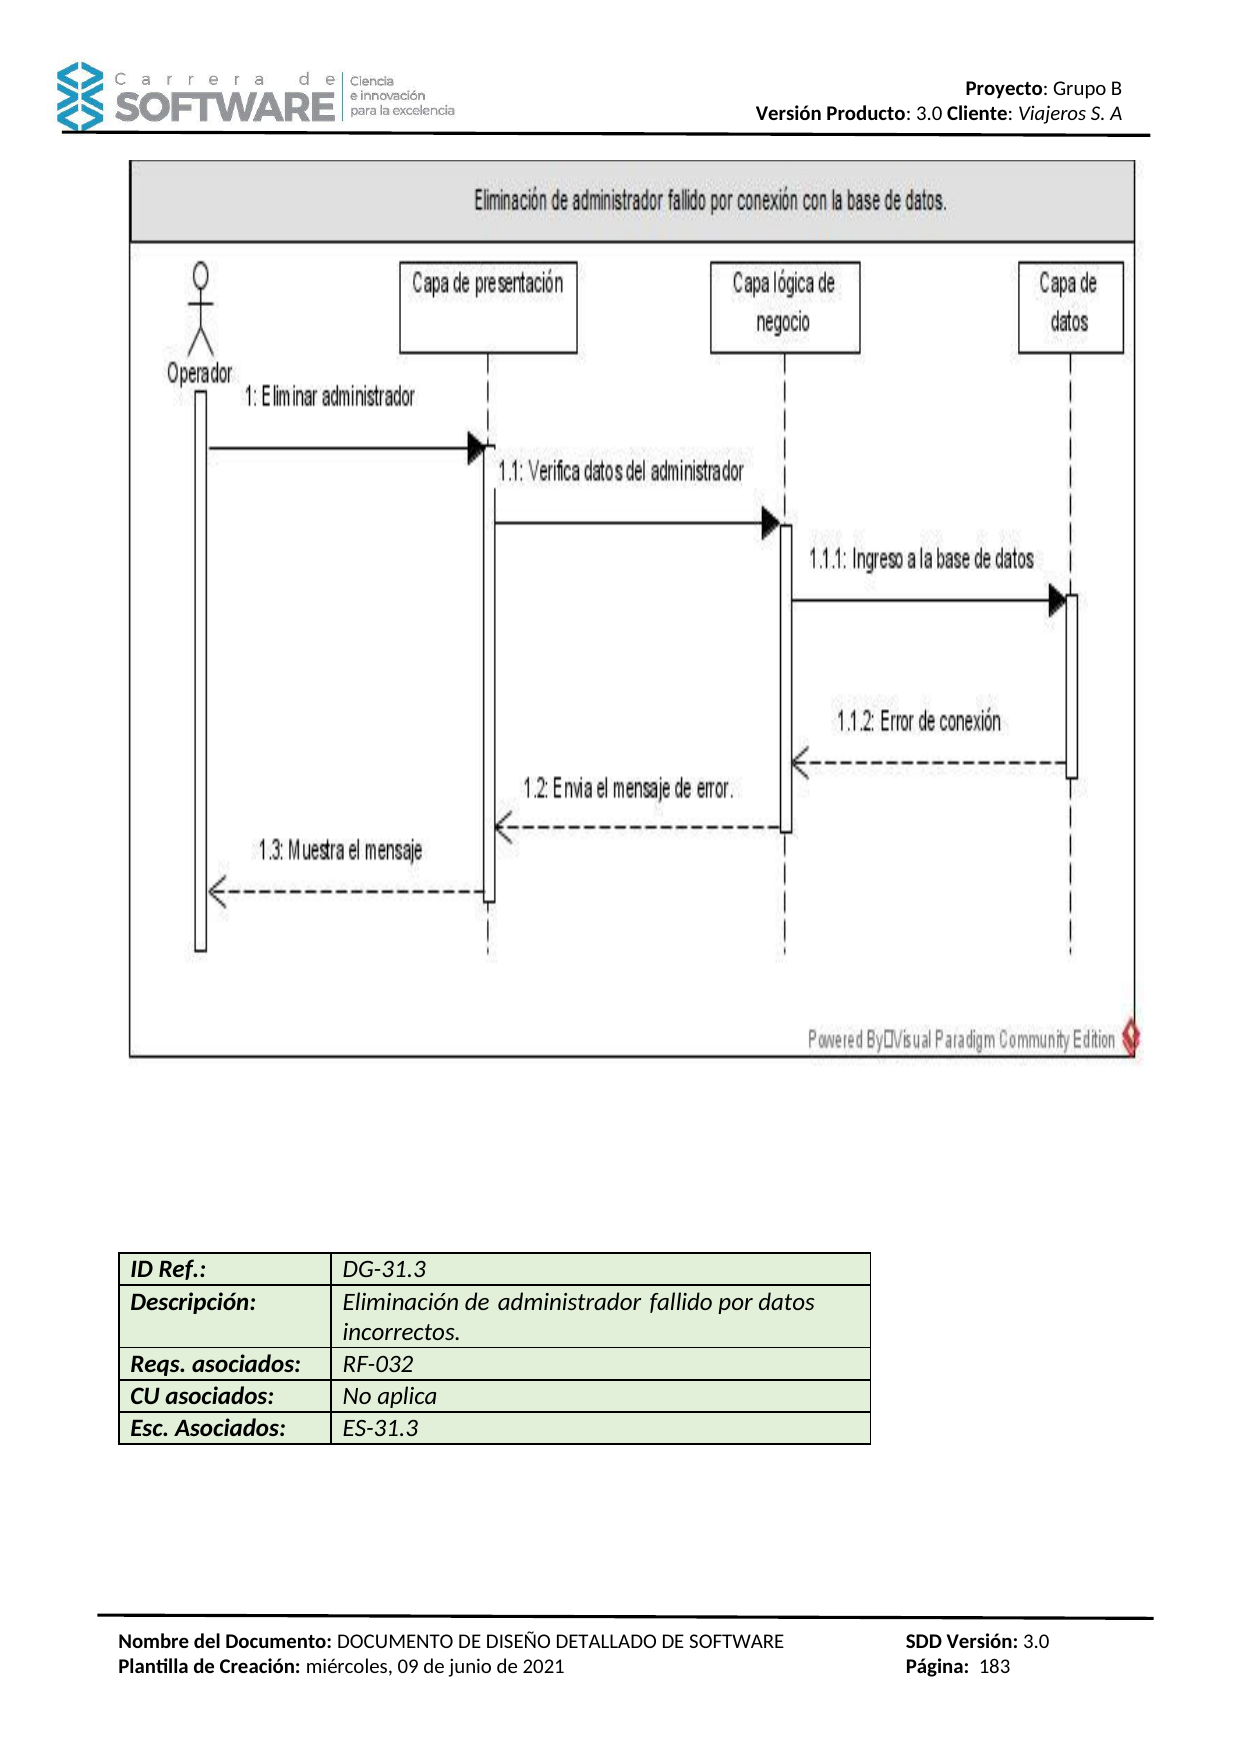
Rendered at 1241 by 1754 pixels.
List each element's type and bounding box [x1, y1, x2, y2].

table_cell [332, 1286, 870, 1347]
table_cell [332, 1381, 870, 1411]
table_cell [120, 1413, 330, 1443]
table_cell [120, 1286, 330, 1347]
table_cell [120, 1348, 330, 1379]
picture [46, 46, 461, 154]
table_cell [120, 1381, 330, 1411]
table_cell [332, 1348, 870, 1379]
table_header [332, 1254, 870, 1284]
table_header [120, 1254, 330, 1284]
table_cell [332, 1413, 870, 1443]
picture [118, 160, 1148, 1082]
